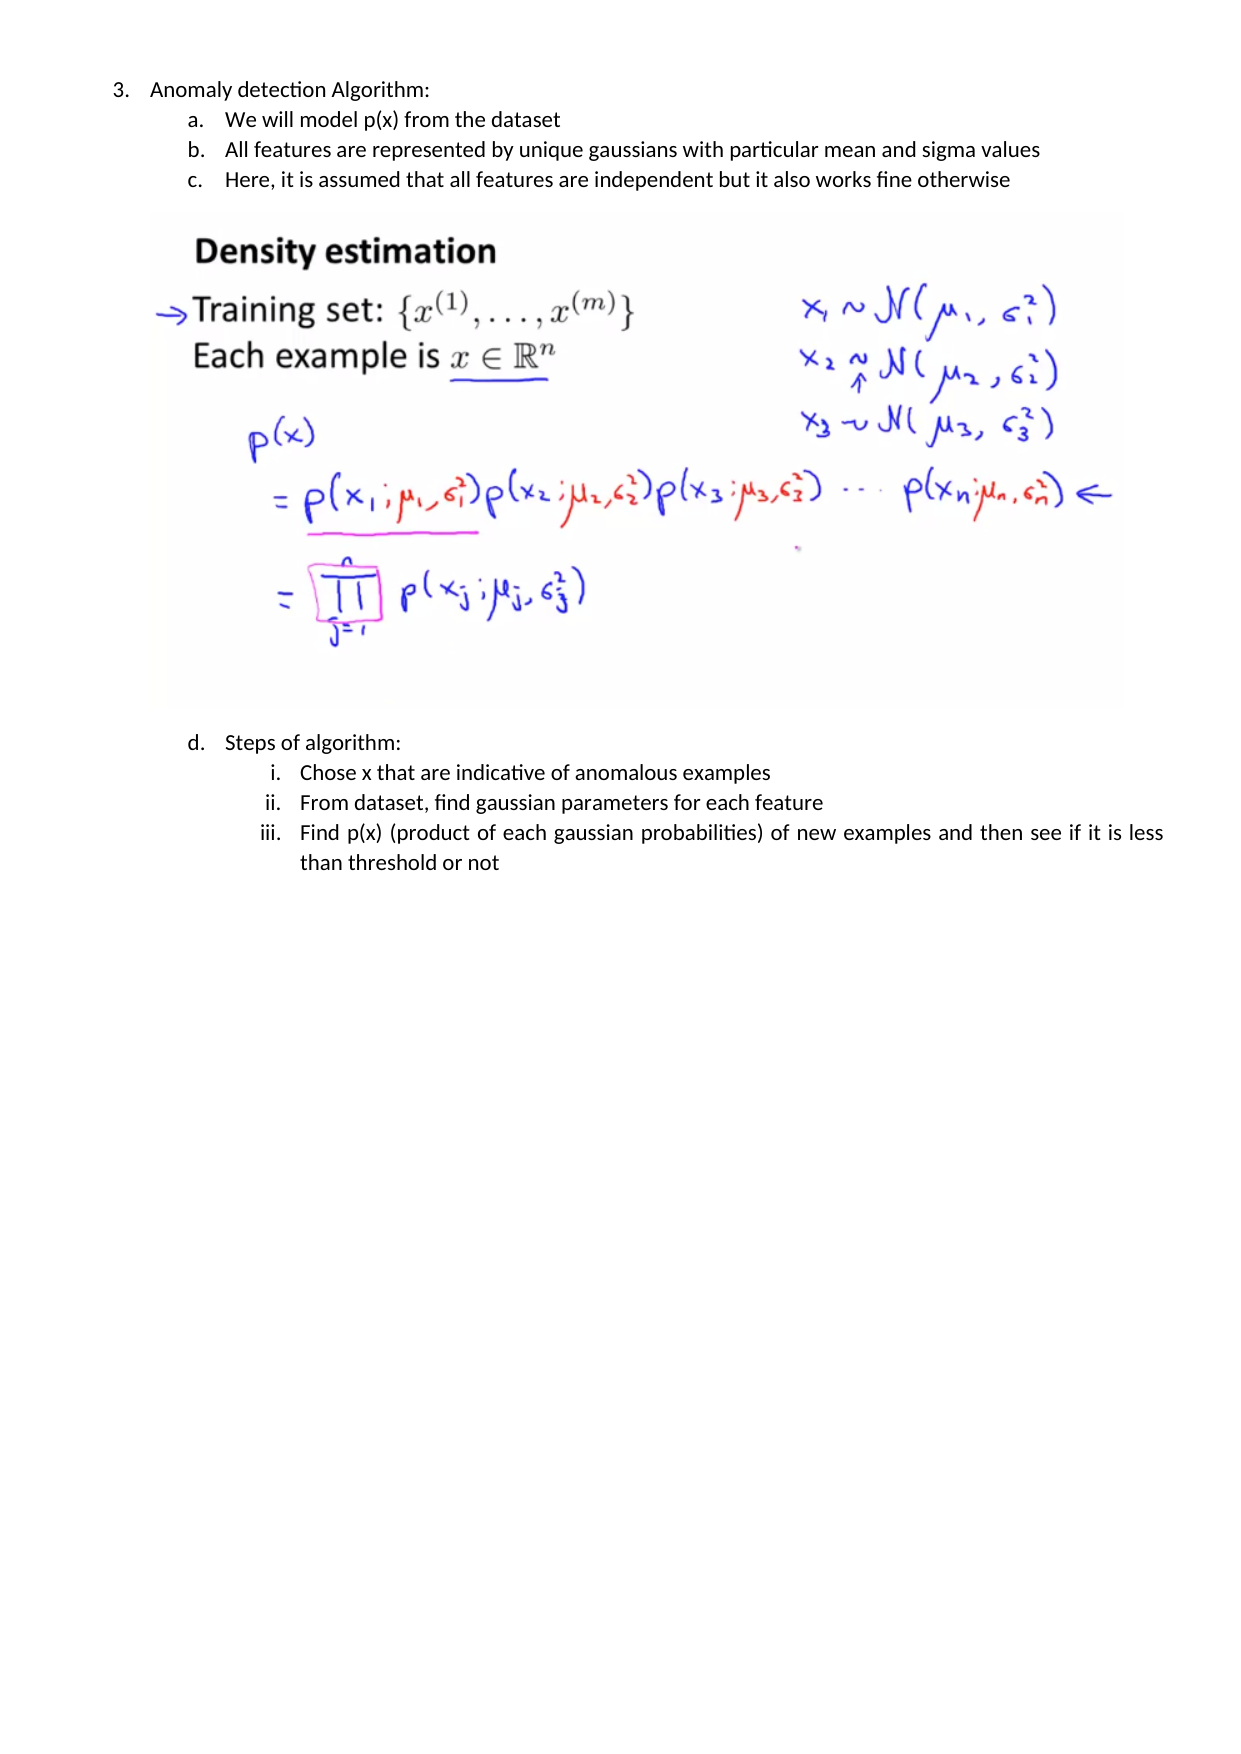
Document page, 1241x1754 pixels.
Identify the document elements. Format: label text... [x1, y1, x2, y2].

list Steps of algorithm: [187, 728, 1165, 756]
list Find p(x) (product of each gaussian probabilities) of new examples and then see if it is less than threshold or not [281, 818, 1165, 876]
list Chose x that are indicative of anomalous examples [281, 758, 1165, 786]
list Anomaly detection Algorithm: [112, 75, 1165, 103]
picture [150, 212, 1124, 709]
list Here, it is assumed that all features are independent but it also works fine otherwise [187, 166, 1165, 194]
list From dataset, find gaussian parameters for each feature [281, 788, 1165, 816]
list All features are represented by unique gaussians with particular mean and sigma values [187, 135, 1165, 163]
list We will model p(x) from the dataset [187, 105, 1165, 133]
